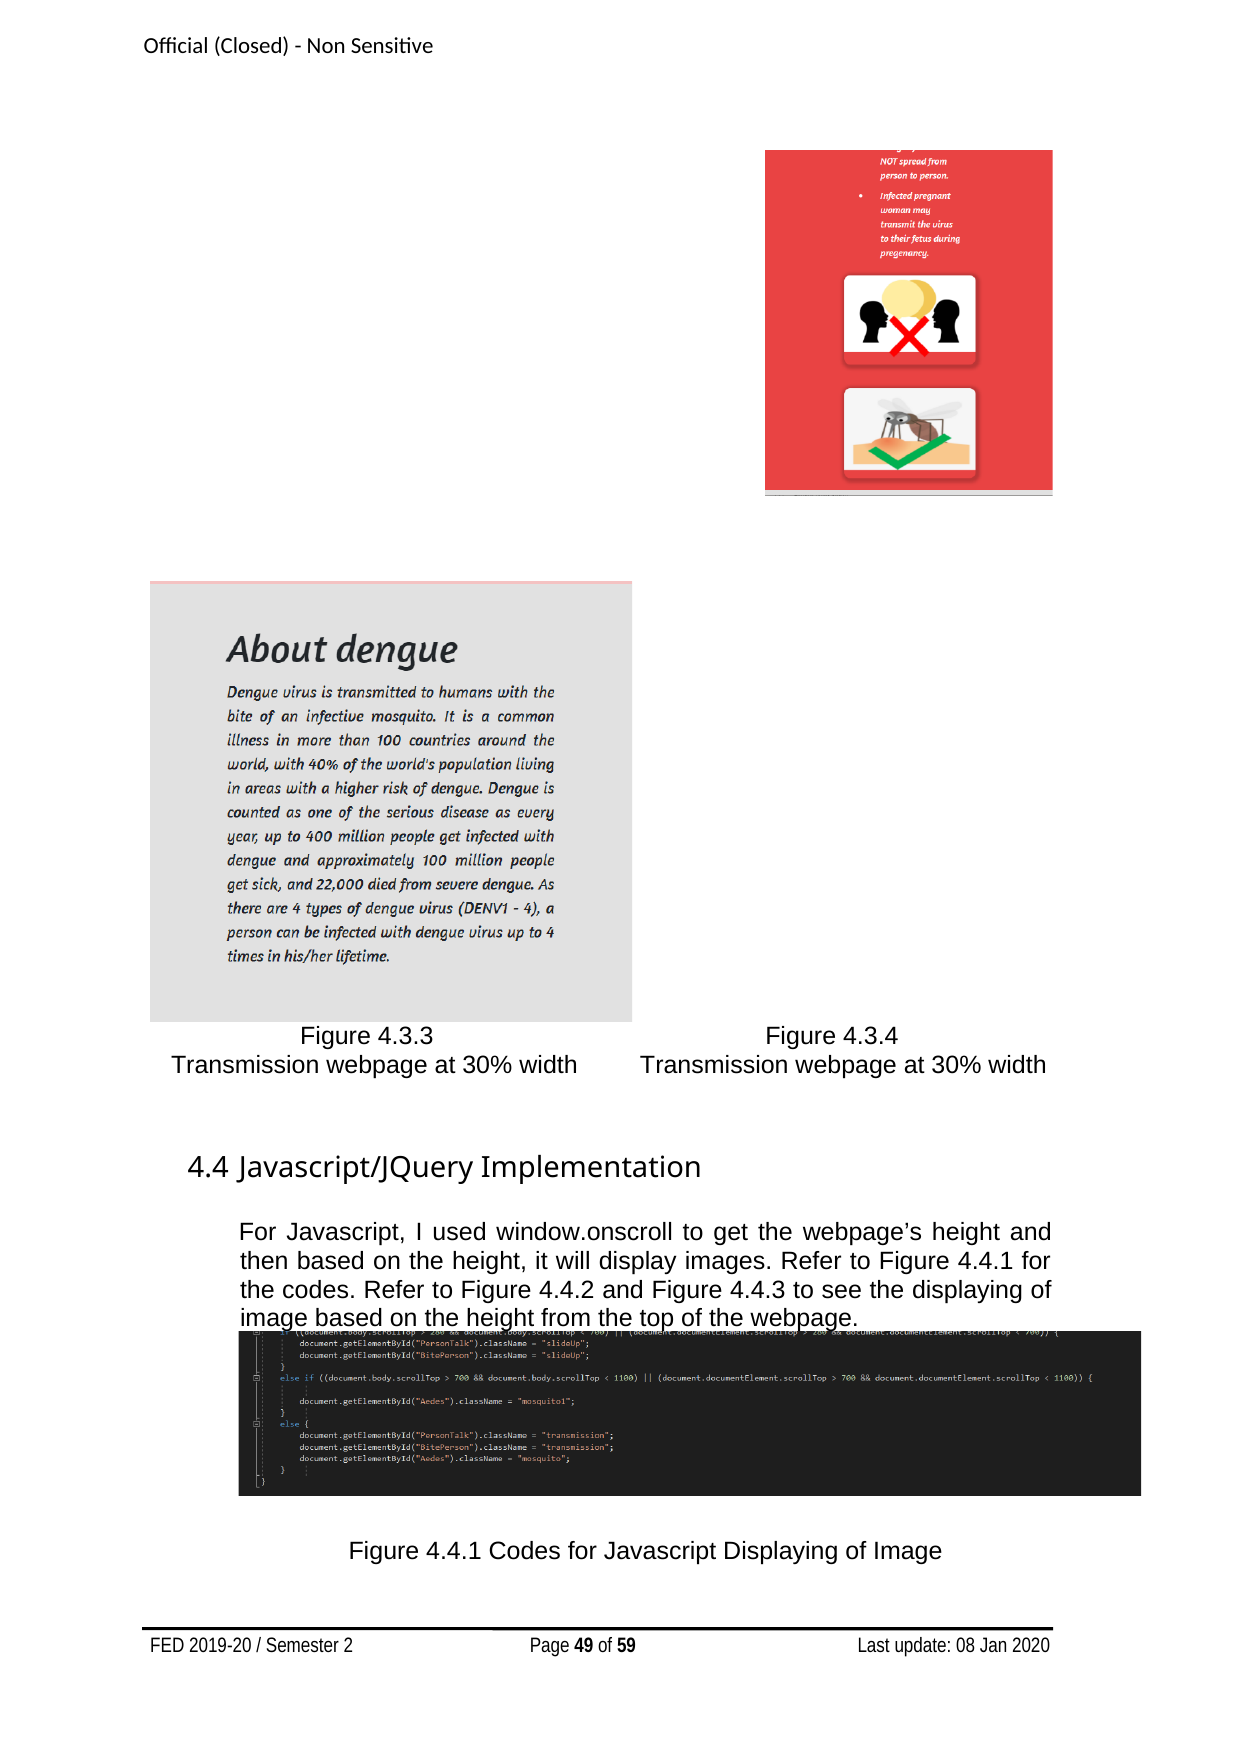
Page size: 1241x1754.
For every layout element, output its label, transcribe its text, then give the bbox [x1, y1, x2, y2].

text Transmission webpage at 30% width Transmission webpage at 30% width [150, 1051, 1053, 1079]
picture [765, 150, 1053, 496]
text Figure 4.4.1 Codes for Javascript Displaying of Image [239, 1537, 1053, 1565]
subtitle Javascript/JQuery Implementation [187, 1146, 1053, 1186]
text Figure 4.3.3 Figure 4.3.4 [150, 1022, 1053, 1050]
text For Javascript, I used window.onscroll to get the webpage’s height and then based on the height, it will display images. Refer to Figure 4.4.1 for the codes. Refer to Figure 4.4.2 and Figure 4.4.3 to see the displaying of image based on the height from the top of the webpage. [239, 1218, 1053, 1331]
picture [150, 581, 633, 1022]
picture [238, 1331, 1142, 1496]
